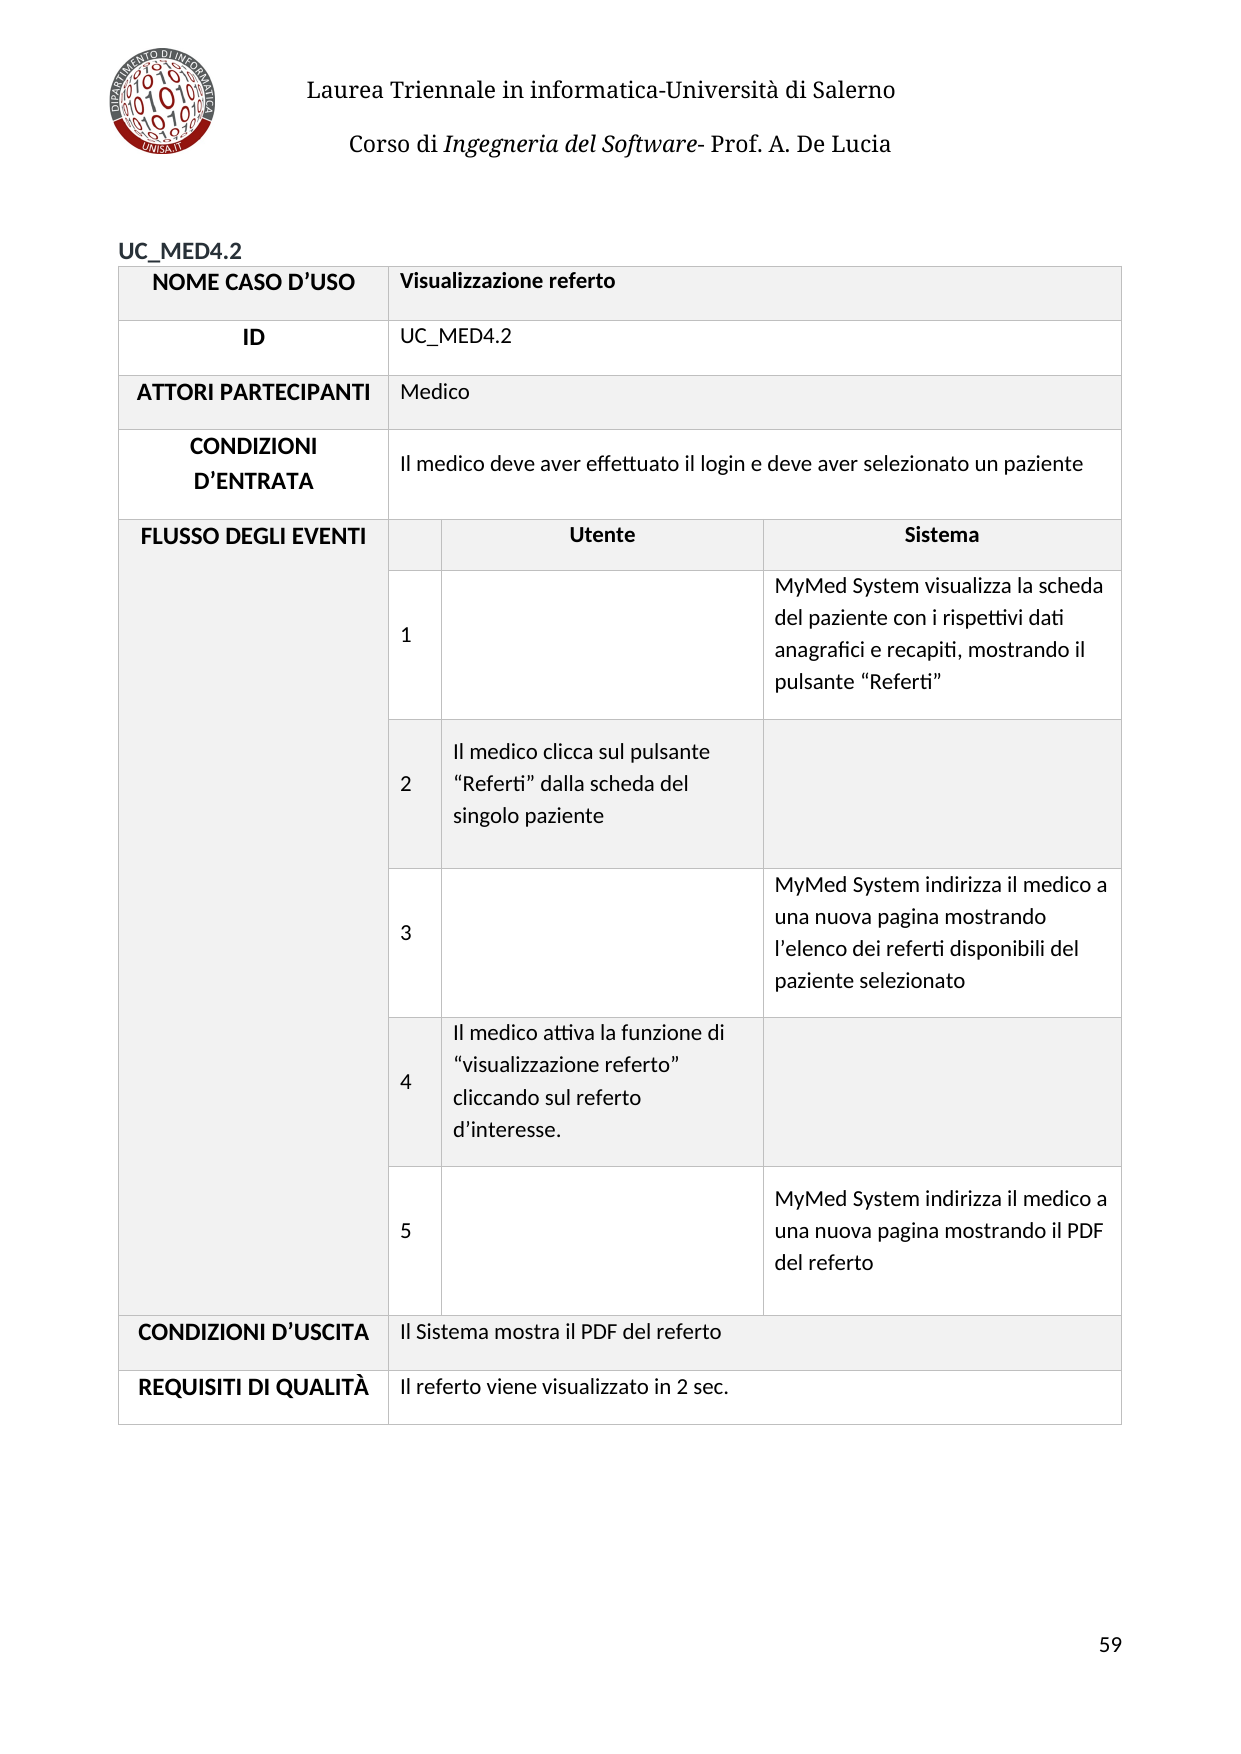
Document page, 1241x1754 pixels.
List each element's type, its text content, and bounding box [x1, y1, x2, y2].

picture [109, 48, 215, 154]
table_cell Il Sistema mostra il PDF del referto [389, 1316, 1121, 1370]
table_cell Sistema [764, 520, 1121, 570]
table_cell [389, 520, 441, 570]
table_cell Condizioni d’entrata [119, 430, 388, 519]
table_cell 1 [389, 571, 441, 719]
table_cell 2 [389, 720, 441, 868]
table_cell ID [119, 321, 388, 375]
table_cell [764, 1018, 1121, 1166]
subtitle UC_MED4.2 [118, 235, 1122, 266]
table_cell MyMed System indirizza il medico a una nuova pagina mostrando il PDF del referto [764, 1167, 1121, 1315]
table_cell Il medico deve aver effettuato il login e deve aver selezionato un paziente [389, 430, 1121, 519]
table_cell [764, 720, 1121, 868]
table_cell Il medico attiva la funzione di “visualizzazione referto” cliccando sul referto d’interesse. [442, 1018, 763, 1166]
table_cell Attori partecipanti [119, 376, 388, 429]
table_cell [442, 571, 763, 719]
table_cell Utente [442, 520, 763, 570]
table_cell [442, 1167, 763, 1315]
table_header Visualizzazione referto [389, 267, 1121, 320]
table_cell MyMed System indirizza il medico a una nuova pagina mostrando l’elenco dei referti disponibili del paziente selezionato [764, 869, 1121, 1017]
table_cell Medico [389, 376, 1121, 429]
table_cell condizioni d’uscita [119, 1316, 388, 1370]
table_cell Il medico clicca sul pulsante “Referti” dalla scheda del singolo paziente [442, 720, 763, 868]
table_cell [442, 869, 763, 1017]
table_cell Il referto viene visualizzato in 2 sec. [389, 1371, 1121, 1424]
table_cell 3 [389, 869, 441, 1017]
table_cell flusso degli eventi [119, 520, 388, 1315]
table_cell REQUISITI DI QUALITÀ [119, 1371, 388, 1424]
table_cell 4 [389, 1018, 441, 1166]
table_header NOME Caso d’uso [119, 267, 388, 320]
table_cell UC_MED4.2 [389, 321, 1121, 375]
table_cell 5 [389, 1167, 441, 1315]
table_cell MyMed System visualizza la scheda del paziente con i rispettivi dati anagrafici e recapiti, mostrando il pulsante “Referti” [764, 571, 1121, 719]
